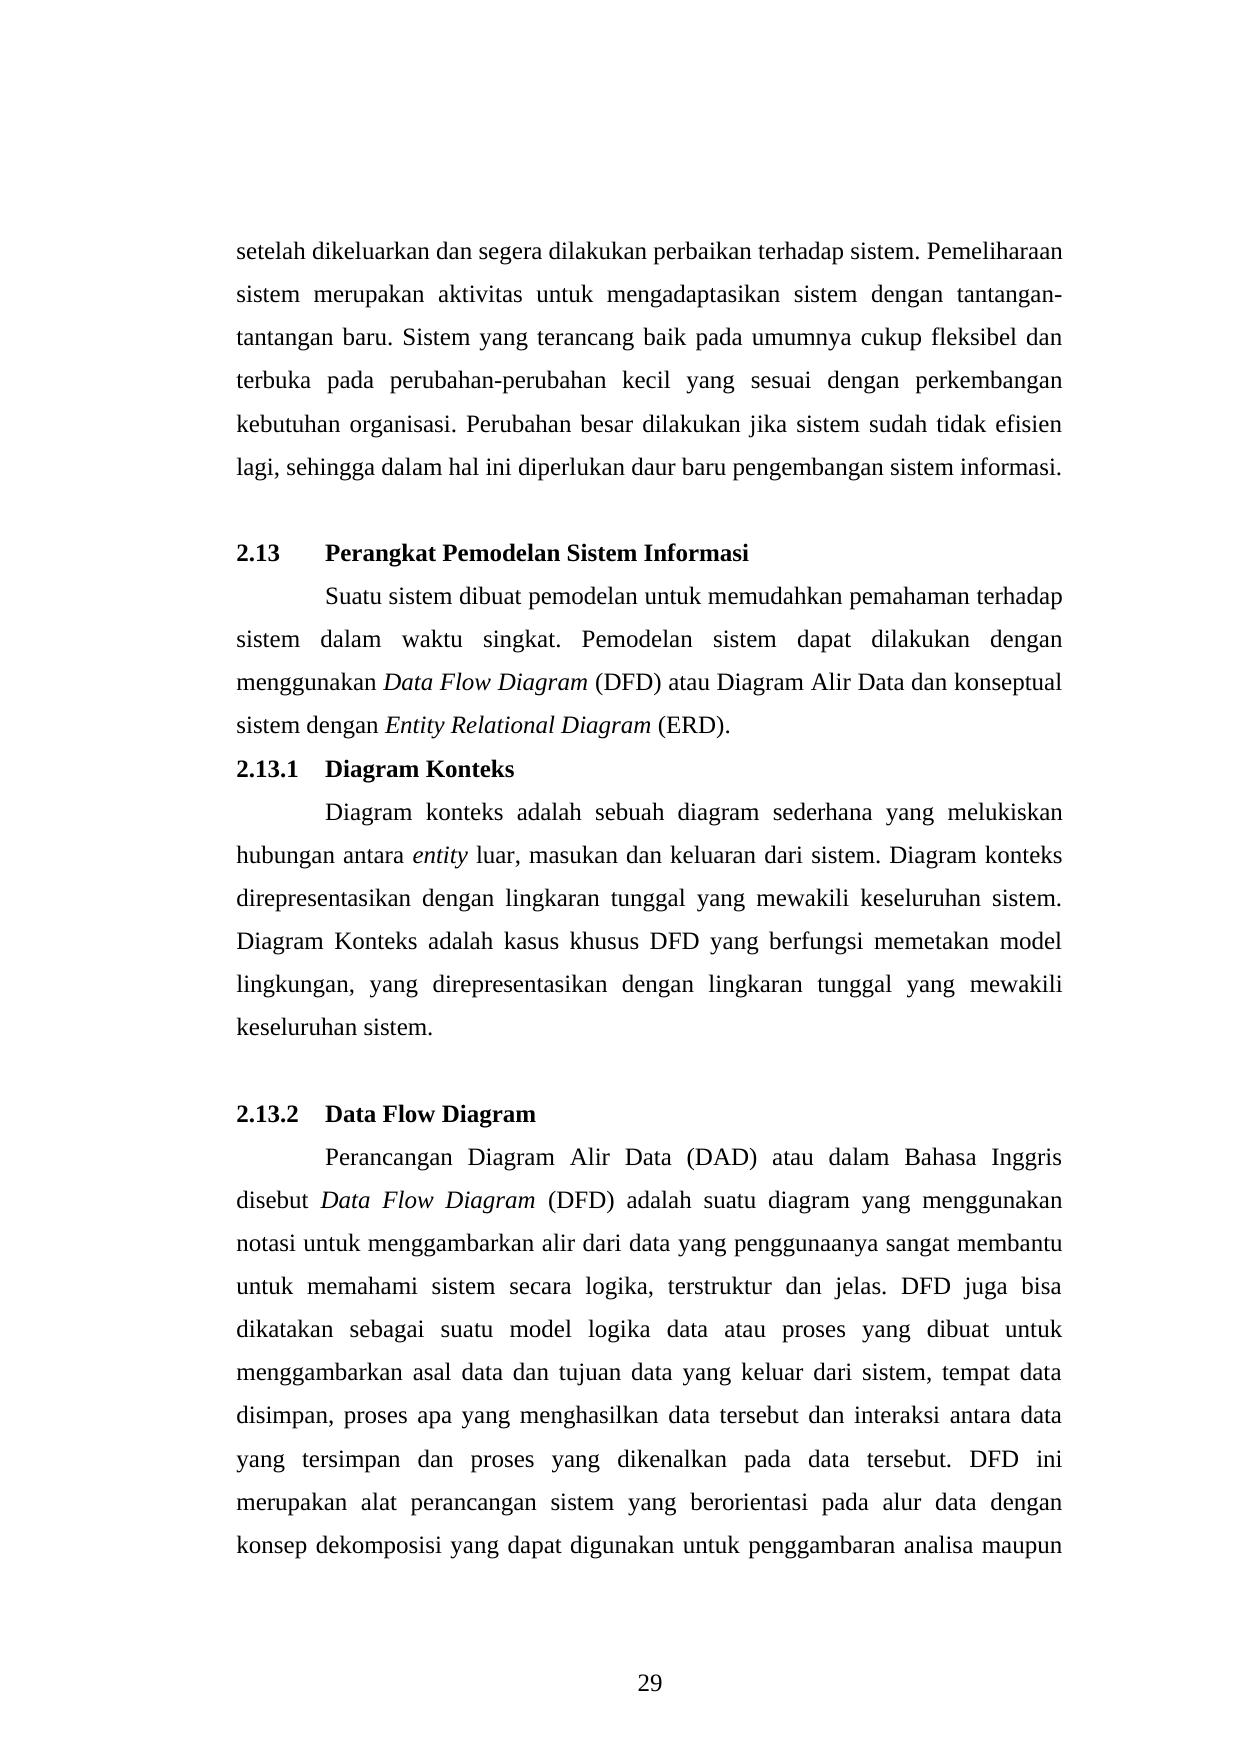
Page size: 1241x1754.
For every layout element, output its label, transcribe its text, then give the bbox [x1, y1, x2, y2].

subtitle Data Flow Diagram [236, 1099, 1063, 1127]
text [236, 236, 1063, 481]
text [236, 1142, 1063, 1559]
text Diagram konteks adalah sebuah diagram sederhana yang melukiskan hubungan antara entity luar, masukan dan keluaran dari sistem. Diagram konteks direpresentasikan dengan lingkaran tunggal yang mewakili keseluruhan sistem. Diagram Konteks adalah kasus khusus DFD yang berfungsi memetakan model lingkungan, yang direpresentasikan dengan lingkaran tunggal yang mewakili keseluruhan sistem. [236, 797, 1063, 1041]
text Suatu sistem dibuat pemodelan untuk memudahkan pemahaman terhadap sistem dalam waktu singkat. Pemodelan sistem dapat dilakukan dengan menggunakan Data Flow Diagram (DFD) atau Diagram Alir Data dan konseptual sistem dengan Entity Relational Diagram (ERD). [236, 581, 1063, 739]
subtitle Perangkat Pemodelan Sistem Informasi [236, 538, 1063, 567]
subtitle Diagram Konteks [236, 754, 1063, 782]
